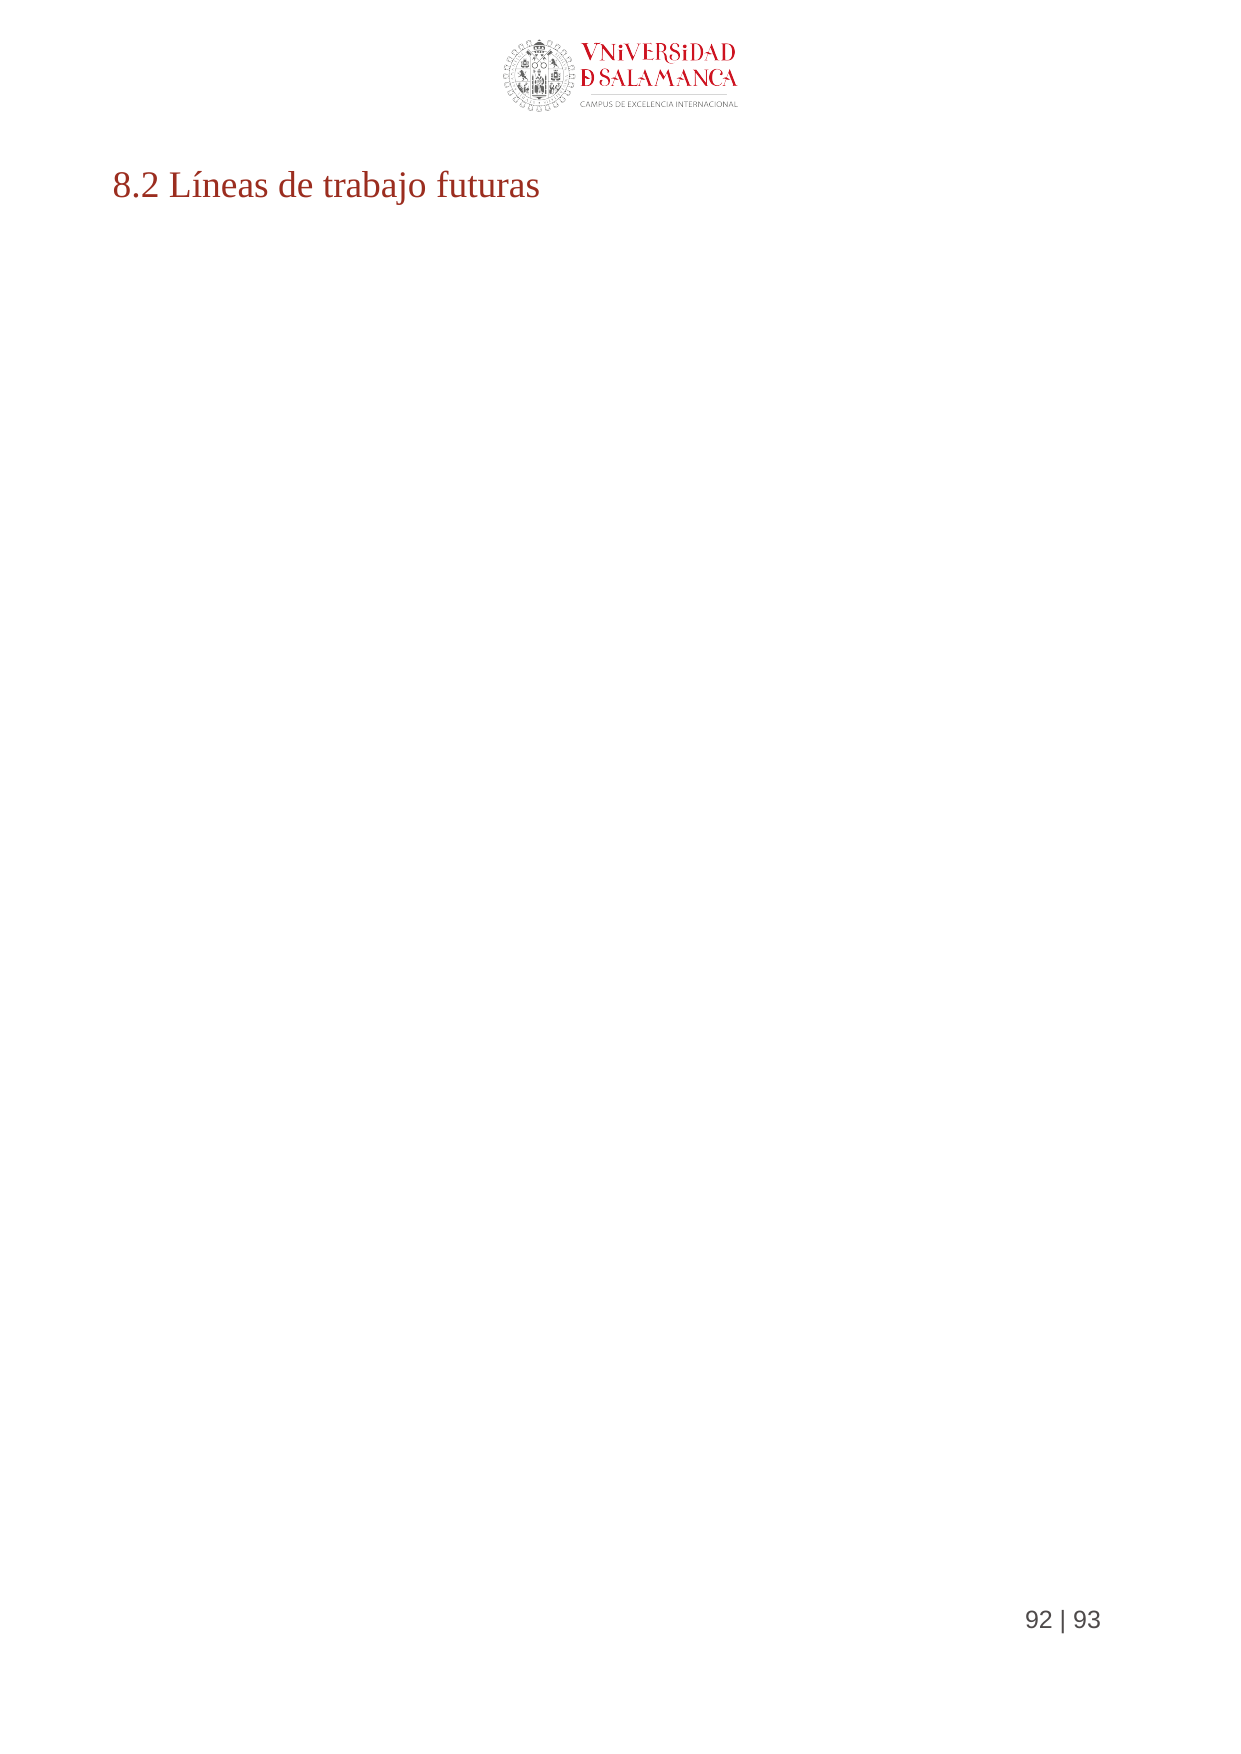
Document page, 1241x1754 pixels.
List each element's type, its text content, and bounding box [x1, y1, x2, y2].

subtitle 8.2 Líneas de trabajo futuras [112, 162, 1128, 206]
picture [499, 36, 742, 116]
